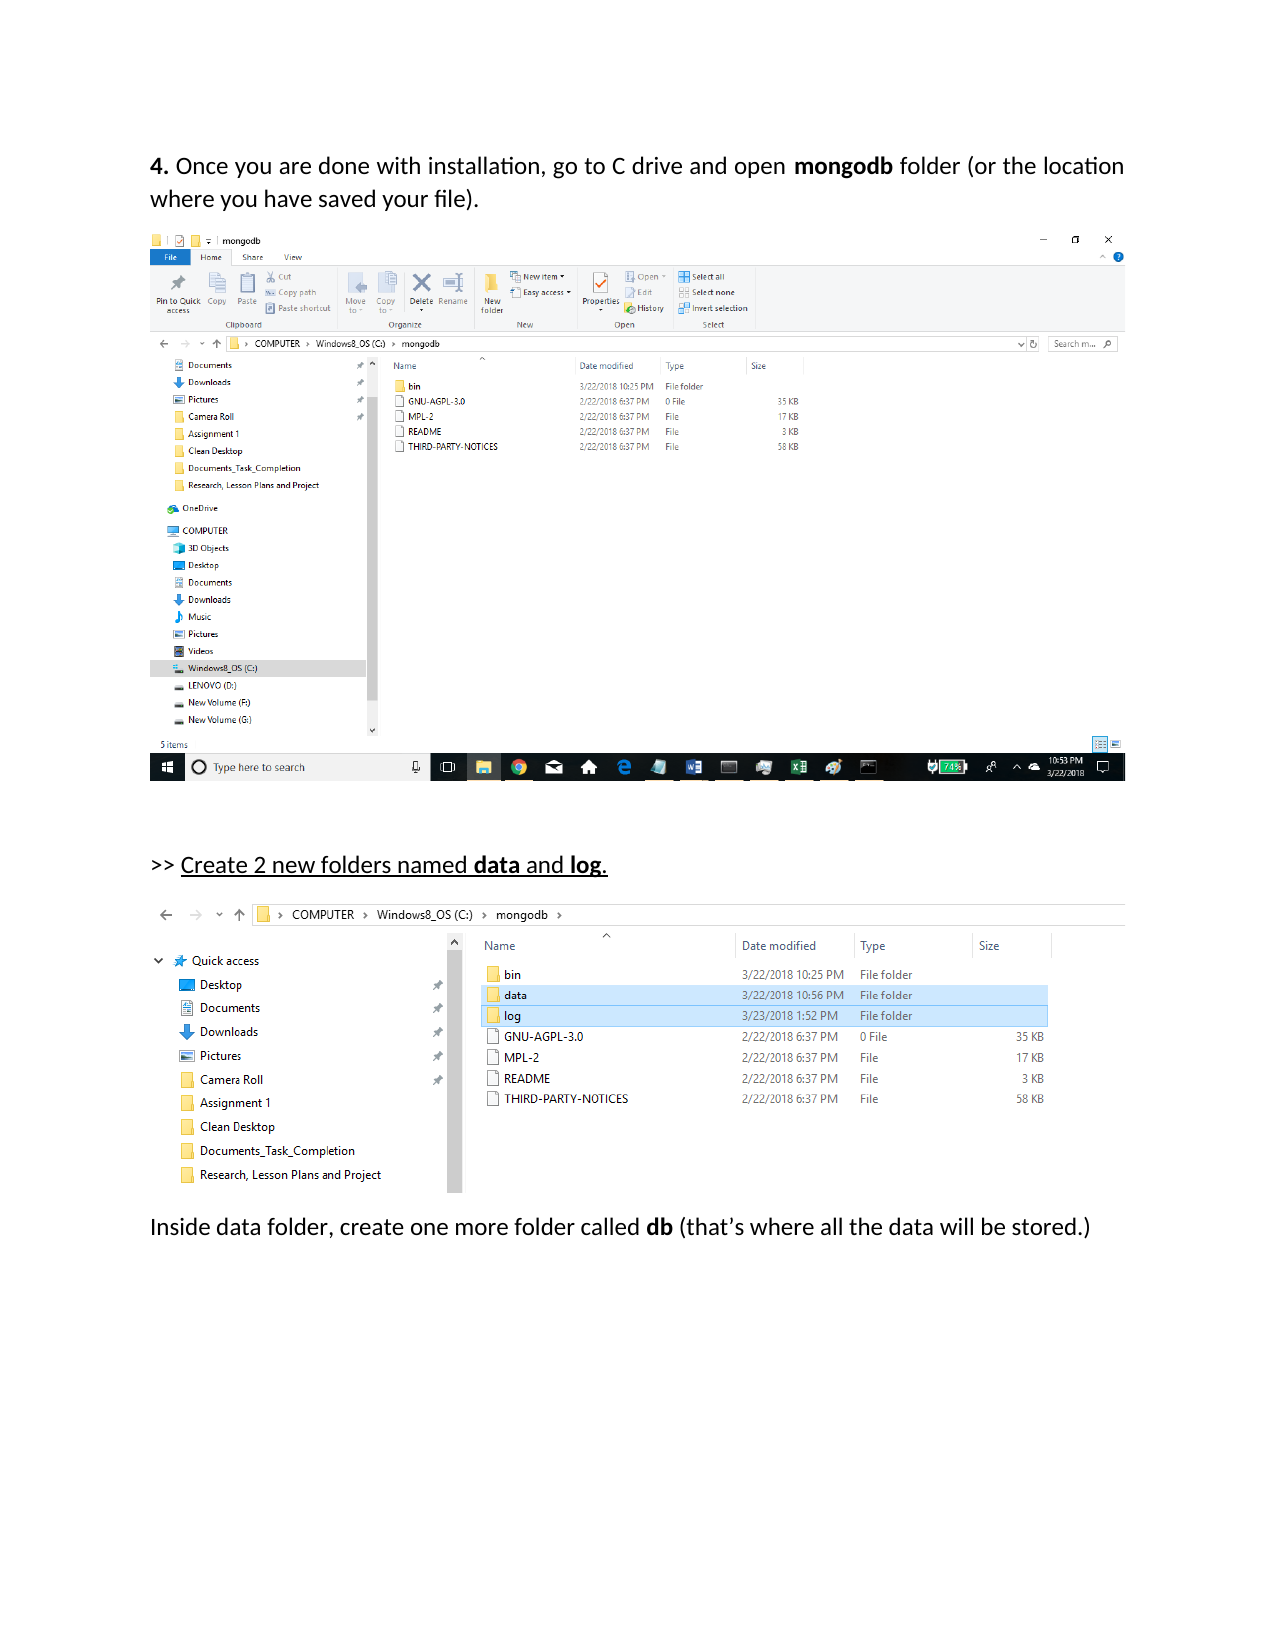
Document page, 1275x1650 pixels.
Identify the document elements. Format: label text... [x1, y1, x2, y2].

text 4. Once you are done with installation, go to C drive and open mongodb folder (or the location where you have saved your file). [150, 150, 1125, 213]
picture [150, 232, 1125, 781]
text >> Create 2 new folders named data and log. [150, 849, 1125, 879]
text Inside data folder, create one more folder called db (that’s where all the data will be stored.) [150, 1211, 1125, 1242]
picture [150, 898, 1125, 1193]
